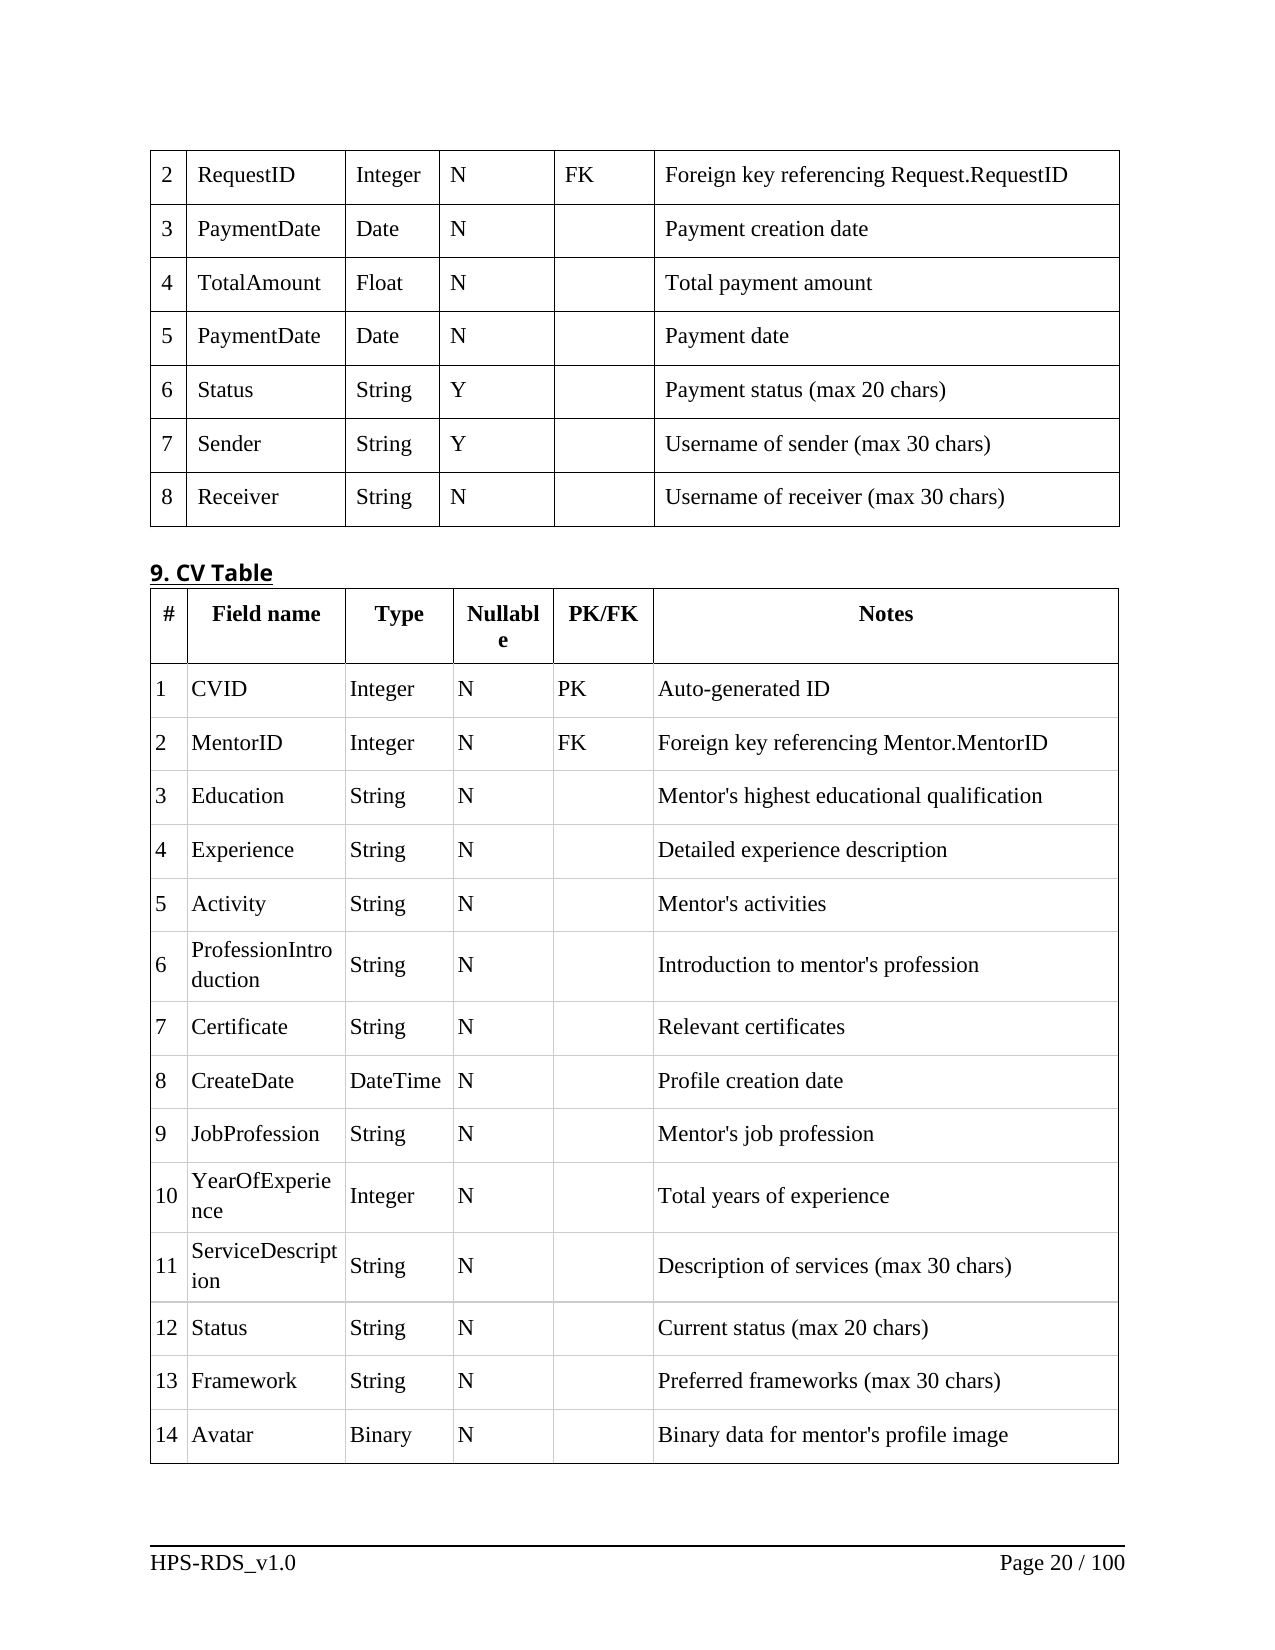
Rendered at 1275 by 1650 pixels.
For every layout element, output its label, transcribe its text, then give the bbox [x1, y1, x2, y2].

table_cell Foreign key referencing Mentor.MentorID [654, 718, 1118, 770]
table_cell 8 [151, 473, 186, 526]
table_cell 4 [151, 825, 187, 877]
table_cell 10 [151, 1163, 187, 1232]
table_cell Description of services (max 30 chars) [654, 1233, 1118, 1301]
table_cell N [454, 1356, 553, 1409]
table_cell N [440, 151, 554, 204]
table_cell [554, 1303, 653, 1355]
table_cell Profile creation date [654, 1056, 1118, 1108]
table_cell N [454, 825, 553, 877]
table_cell Integer [346, 718, 453, 770]
table_cell [554, 1163, 653, 1232]
table_cell 2 [151, 151, 186, 204]
table_cell JobProfession [188, 1109, 345, 1162]
table_cell Y [440, 366, 554, 418]
table_cell Binary [346, 1410, 453, 1462]
table_cell N [454, 1002, 553, 1054]
table_cell Preferred frameworks (max 30 chars) [654, 1356, 1118, 1409]
table_cell N [454, 664, 553, 717]
table_cell N [454, 1233, 553, 1301]
table_header Field name [188, 589, 345, 663]
table_cell 1 [151, 664, 187, 717]
table_cell Binary data for mentor's profile image [654, 1410, 1118, 1462]
table_cell TotalAmount [187, 258, 345, 311]
table_header PK/FK [554, 589, 653, 663]
table_cell 4 [151, 258, 186, 311]
table_cell CreateDate [188, 1056, 345, 1108]
table_cell String [346, 1356, 453, 1409]
table_cell [554, 1233, 653, 1301]
table_cell [555, 473, 654, 526]
table_cell RequestID [187, 151, 345, 204]
table_cell Auto-generated ID [654, 664, 1118, 717]
table_header Nullable [454, 589, 553, 663]
table_cell Certificate [188, 1002, 345, 1054]
table_cell Total years of experience [654, 1163, 1118, 1232]
table_cell String [346, 879, 453, 931]
table_cell 6 [151, 932, 187, 1001]
table_cell Y [440, 419, 554, 472]
table_cell N [440, 258, 554, 311]
table_cell 13 [151, 1356, 187, 1409]
table_cell FK [554, 718, 653, 770]
table_cell String [346, 366, 439, 418]
subtitle 9. CV Table [150, 557, 1125, 588]
table_cell 6 [151, 366, 186, 418]
table_cell [554, 1109, 653, 1162]
table_cell Framework [188, 1356, 345, 1409]
table_cell [555, 205, 654, 257]
table_cell Mentor's job profession [654, 1109, 1118, 1162]
table_header Type [346, 589, 453, 663]
table_cell Integer [346, 151, 439, 204]
table_cell Relevant certificates [654, 1002, 1118, 1054]
table_cell [555, 366, 654, 418]
table_cell Detailed experience description [654, 825, 1118, 877]
table_cell String [346, 473, 439, 526]
table_cell ProfessionIntroduction [188, 932, 345, 1001]
table_cell Username of sender (max 30 chars) [655, 419, 1119, 472]
table_cell N [440, 205, 554, 257]
table_cell Sender [187, 419, 345, 472]
table_header Notes [654, 589, 1118, 663]
table_cell 8 [151, 1056, 187, 1108]
table_cell Float [346, 258, 439, 311]
table_cell FK [555, 151, 654, 204]
table_cell N [454, 1303, 553, 1355]
table_cell 14 [151, 1410, 187, 1462]
table_cell 3 [151, 205, 186, 257]
table_cell Introduction to mentor's profession [654, 932, 1118, 1001]
table_cell N [454, 1056, 553, 1108]
table_cell Experience [188, 825, 345, 877]
table_cell MentorID [188, 718, 345, 770]
table_cell Payment status (max 20 chars) [655, 366, 1119, 418]
table_cell [554, 825, 653, 877]
table_cell 7 [151, 1002, 187, 1054]
table_cell ServiceDescription [188, 1233, 345, 1301]
table_cell [554, 879, 653, 931]
table_cell PaymentDate [187, 205, 345, 257]
table_cell Date [346, 205, 439, 257]
table_cell [554, 771, 653, 824]
table_cell 3 [151, 771, 187, 824]
table_cell Integer [346, 664, 453, 717]
table_cell 12 [151, 1303, 187, 1355]
table_cell 7 [151, 419, 186, 472]
table_cell PK [554, 664, 653, 717]
table_cell String [346, 1233, 453, 1301]
table_cell Receiver [187, 473, 345, 526]
table_cell PaymentDate [187, 312, 345, 364]
table_cell Integer [346, 1163, 453, 1232]
table_cell 11 [151, 1233, 187, 1301]
table_cell Mentor's activities [654, 879, 1118, 931]
table_cell Foreign key referencing Request.RequestID [655, 151, 1119, 204]
table_cell N [440, 312, 554, 364]
table_cell Mentor's highest educational qualification [654, 771, 1118, 824]
table_cell 9 [151, 1109, 187, 1162]
table_cell [554, 1410, 653, 1462]
table_cell [554, 1056, 653, 1108]
table_cell [554, 932, 653, 1001]
table_cell String [346, 771, 453, 824]
table_cell DateTime [346, 1056, 453, 1108]
table_cell String [346, 932, 453, 1001]
table_cell String [346, 1002, 453, 1054]
table_header # [151, 589, 187, 663]
table_cell N [454, 1410, 553, 1462]
table_cell 2 [151, 718, 187, 770]
table_cell Payment creation date [655, 205, 1119, 257]
table_cell Current status (max 20 chars) [654, 1303, 1118, 1355]
table_cell Payment date [655, 312, 1119, 364]
table_cell YearOfExperience [188, 1163, 345, 1232]
table_cell Education [188, 771, 345, 824]
table_cell [555, 258, 654, 311]
table_cell Username of receiver (max 30 chars) [655, 473, 1119, 526]
table_cell [555, 419, 654, 472]
table_cell CVID [188, 664, 345, 717]
table_cell Activity [188, 879, 345, 931]
table_cell N [454, 1109, 553, 1162]
table_cell N [440, 473, 554, 526]
table_cell Date [346, 312, 439, 364]
table_cell [554, 1002, 653, 1054]
table_cell String [346, 1109, 453, 1162]
table_cell 5 [151, 312, 186, 364]
table_cell N [454, 879, 553, 931]
table_cell Status [187, 366, 345, 418]
table_cell N [454, 771, 553, 824]
table_cell String [346, 419, 439, 472]
table_cell [554, 1356, 653, 1409]
table_cell Total payment amount [655, 258, 1119, 311]
table_cell N [454, 718, 553, 770]
table_cell String [346, 825, 453, 877]
table_cell Status [188, 1303, 345, 1355]
table_cell N [454, 1163, 553, 1232]
table_cell 5 [151, 879, 187, 931]
table_cell String [346, 1303, 453, 1355]
table_cell Avatar [188, 1410, 345, 1462]
table_cell N [454, 932, 553, 1001]
table_cell [555, 312, 654, 364]
